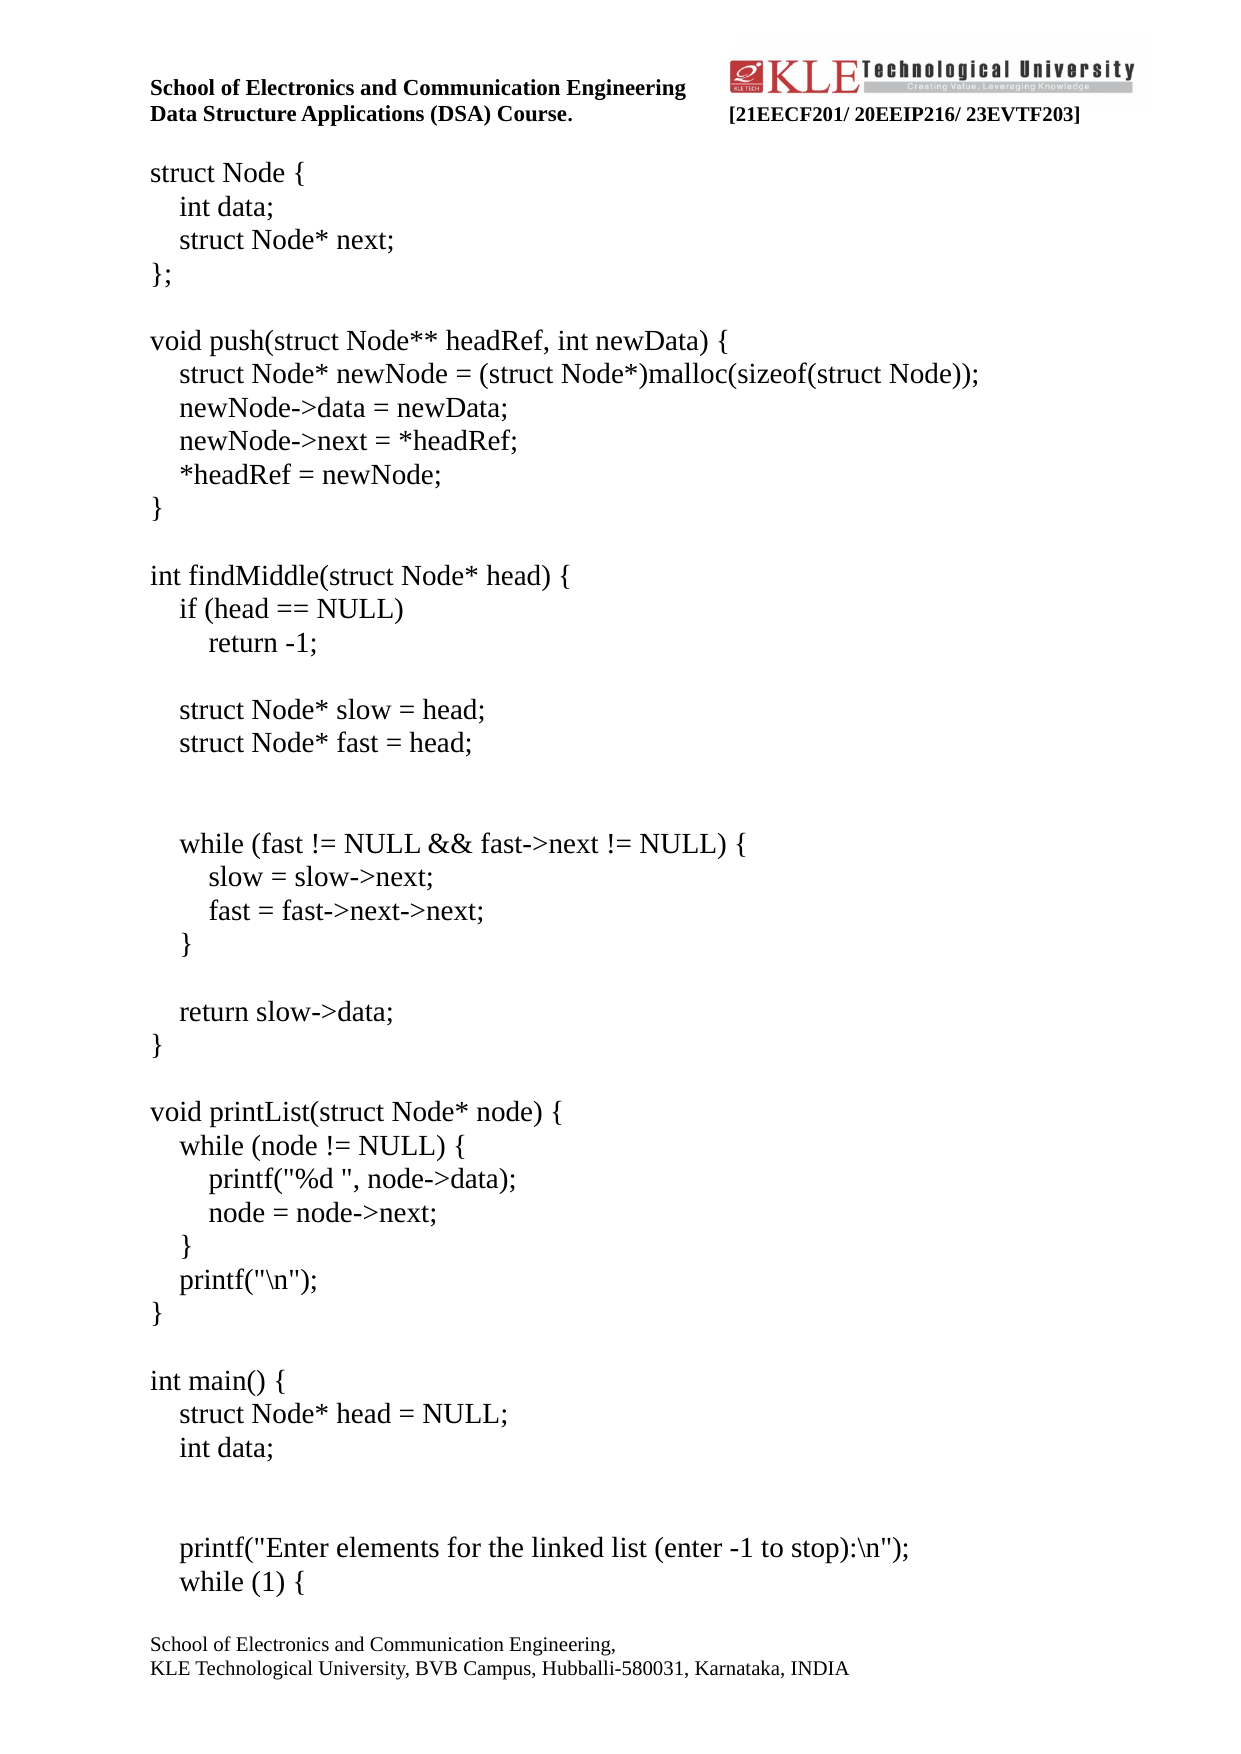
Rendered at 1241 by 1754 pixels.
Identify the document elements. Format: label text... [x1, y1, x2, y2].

text } [150, 927, 1090, 960]
text return -1; [150, 625, 1090, 658]
text fast = fast->next->next; [150, 893, 1090, 927]
text struct Node* newNode = (struct Node*)malloc(sizeof(struct Node)); [150, 356, 1090, 390]
text slow = slow->next; [150, 859, 1090, 893]
text struct Node* fast = head; [150, 725, 1090, 759]
text printf("\n"); [150, 1262, 1090, 1296]
text printf("Enter elements for the linked list (enter -1 to stop):\n"); [150, 1530, 1090, 1564]
text } [150, 1027, 1090, 1061]
text }; [150, 256, 1090, 289]
text while (fast != NULL && fast->next != NULL) { [150, 826, 1090, 859]
text int main() { [150, 1363, 1090, 1396]
text struct Node* next; [150, 222, 1090, 256]
text while (node != NULL) { [150, 1128, 1090, 1161]
text if (head == NULL) [150, 591, 1090, 625]
text } [150, 1228, 1090, 1262]
text struct Node { [150, 155, 1090, 189]
text void printList(struct Node* node) { [150, 1094, 1090, 1128]
text struct Node* head = NULL; [150, 1396, 1090, 1430]
text *headRef = newNode; [150, 457, 1090, 491]
text int data; [150, 189, 1090, 222]
text node = node->next; [150, 1195, 1090, 1228]
text newNode->next = *headRef; [150, 423, 1090, 457]
text return slow->data; [150, 994, 1090, 1027]
text } [150, 1296, 1090, 1329]
text int findMiddle(struct Node* head) { [150, 558, 1090, 591]
text } [150, 491, 1090, 524]
text int data; [150, 1430, 1090, 1463]
text printf("%d ", node->data); [150, 1161, 1090, 1195]
text struct Node* slow = head; [150, 692, 1090, 725]
text while (1) { [150, 1564, 1090, 1597]
picture [719, 32, 1151, 111]
text newNode->data = newData; [150, 390, 1090, 423]
text void push(struct Node** headRef, int newData) { [150, 323, 1090, 356]
